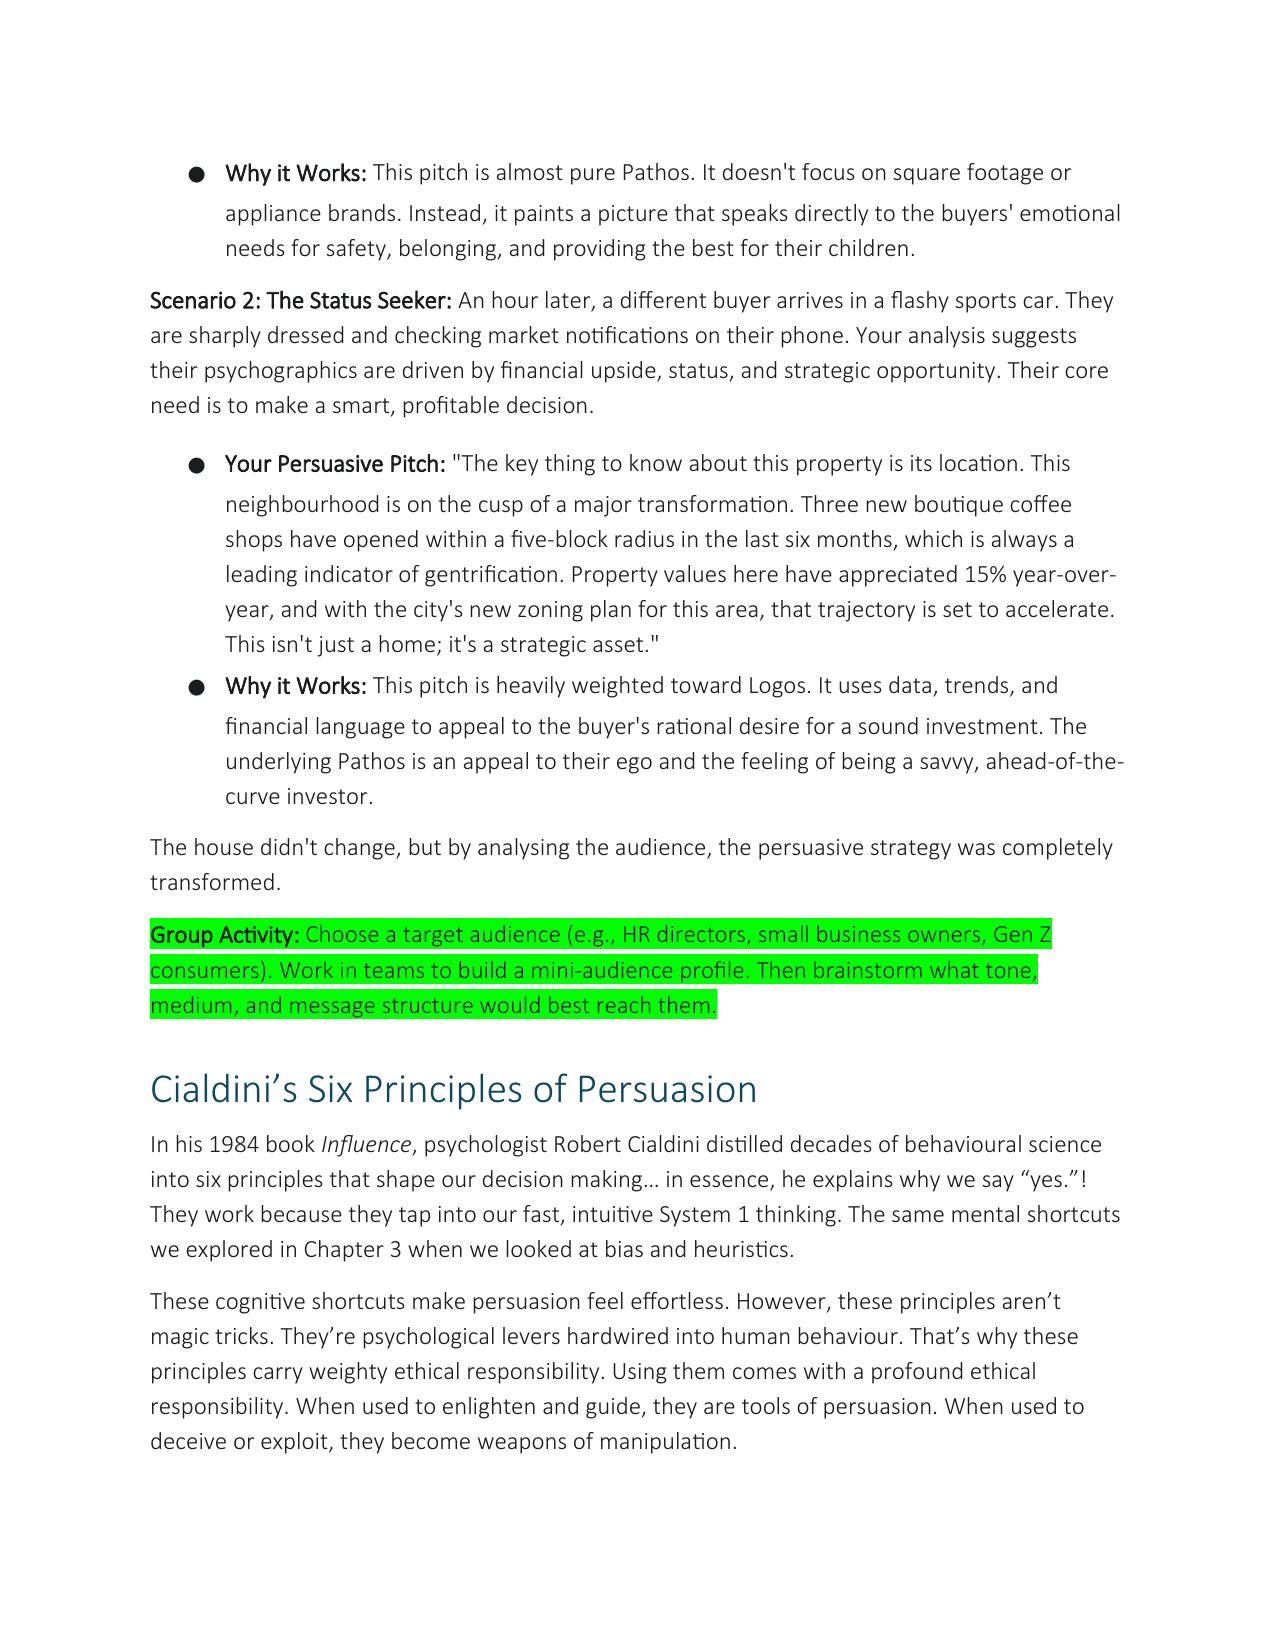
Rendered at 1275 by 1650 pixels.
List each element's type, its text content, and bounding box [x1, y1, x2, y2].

text Scenario 2: The Status Seeker: An hour later, a different buyer arrives in a flashy sports car. They are sharply dressed and checking market notifications on their phone. Your analysis suggests their psychographics are driven by financial upside, status, and strategic opportunity. Their core need is to make a smart, profitable decision. [150, 284, 1125, 419]
text ● Your Persuasive Pitch: "The key thing to know about this property is its location. This neighbourhood is on the cusp of a major transformation. Three new boutique coffee shops have opened within a five-block radius in the last six months, which is always a leading indicator of gentrification. Property values here have appreciated 15% year-over-year, and with the city's new zoning plan for this area, that trajectory is set to accelerate. This isn't just a home; it's a strategic asset." [187, 441, 1125, 658]
text ● Why it Works: This pitch is heavily weighted toward Logos. It uses data, trends, and financial language to appeal to the buyer's rational desire for a sound investment. The underlying Pathos is an appeal to their ego and the feeling of being a savvy, ahead-of-the-curve investor. [187, 663, 1125, 810]
text Group Activity: Choose a target audience (e.g., HR directors, small business owners, Gen Z consumers). Work in teams to build a mini-audience profile. Then brainstorm what tone, medium, and message structure would best reach them. [150, 918, 1125, 1019]
text In his 1984 book Influence, psychologist Robert Cialdini distilled decades of behavioural science into six principles that shape our decision making… in essence, he explains why we say “yes.”! They work because they tap into our fast, intuitive System 1 thinking. The same mental shortcuts we explored in Chapter 3 when we looked at bias and heuristics. [150, 1128, 1125, 1264]
text Cialdini’s Six Principles of Persuasion [150, 1062, 1125, 1112]
text The house didn't change, but by analysing the audience, the persuasive strategy was completely transformed. [150, 832, 1125, 897]
text ● Why it Works: This pitch is almost pure Pathos. It doesn't focus on square footage or appliance brands. Instead, it paints a picture that speaks directly to the buyers' emotional needs for safety, belonging, and providing the best for their children. [187, 150, 1125, 263]
text These cognitive shortcuts make persuasion feel effortless. However, these principles aren’t magic tricks. They’re psychological levers hardwired into human behaviour. That’s why these principles carry weighty ethical responsibility. Using them comes with a profound ethical responsibility. When used to enlighten and guide, they are tools of persuasion. When used to deceive or exploit, they become weapons of manipulation. [150, 1285, 1125, 1456]
